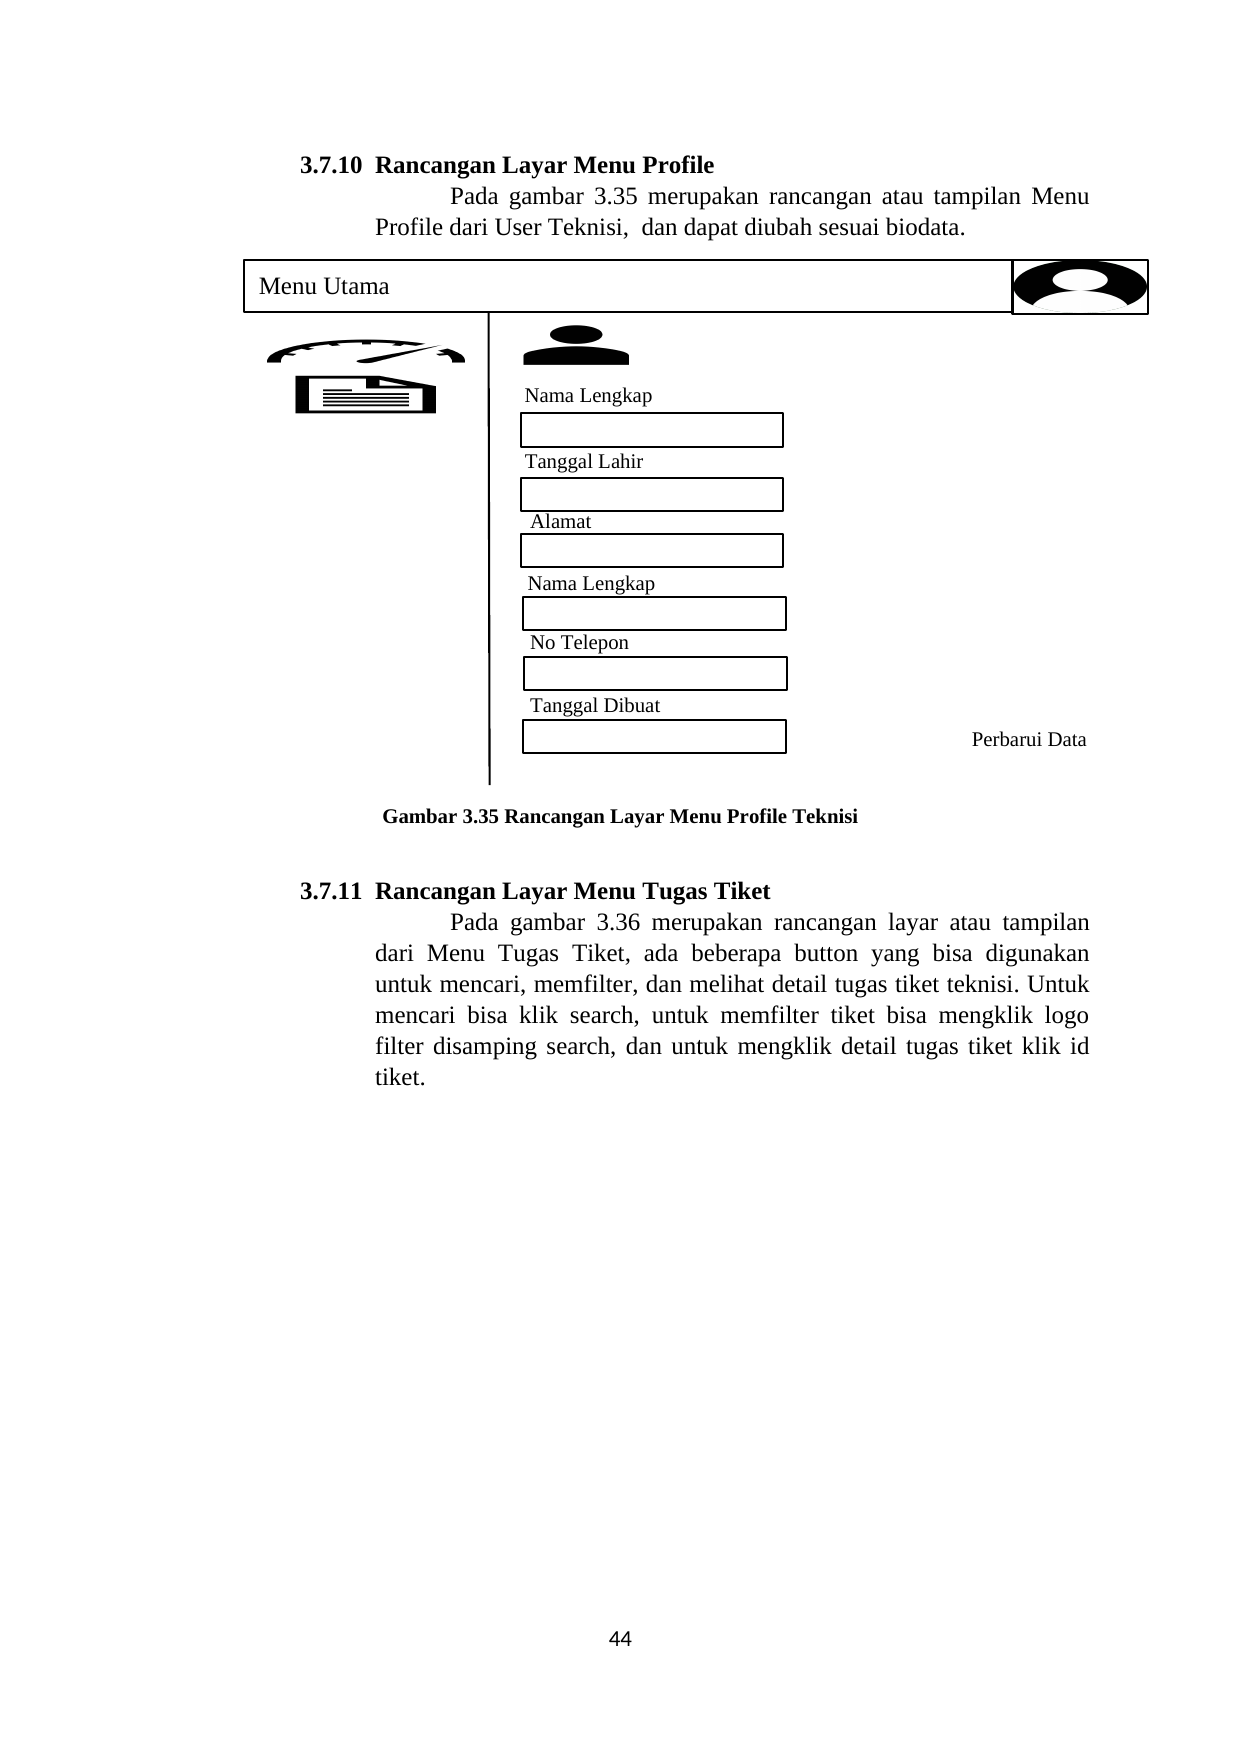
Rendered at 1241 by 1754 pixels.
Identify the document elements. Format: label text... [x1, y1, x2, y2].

picture [1014, 261, 1147, 313]
text Rancangan Layar Menu Tugas Tiket [300, 876, 1090, 905]
text Rancangan Layar Menu Profile [300, 150, 1090, 179]
picture [498, 318, 654, 372]
picture [257, 328, 474, 417]
text Pada gambar 3.36 merupakan rancangan layar atau tampilan dari Menu Tugas Tiket, ada beberapa button yang bisa digunakan untuk mencari, memfilter, dan melihat detail tugas tiket teknisi. Untuk mencari bisa klik search, untuk memfilter tiket bisa mengklik logo filter disamping search, dan untuk mengklik detail tugas tiket klik id tiket. [375, 907, 1090, 1091]
text Pada gambar 3.35 merupakan rancangan atau tampilan Menu Profile dari User Teknisi, dan dapat diubah sesuai biodata. [375, 181, 1090, 241]
subtitle Gambar 3.35 Rancangan Layar Menu Profile Teknisi [150, 804, 1090, 828]
